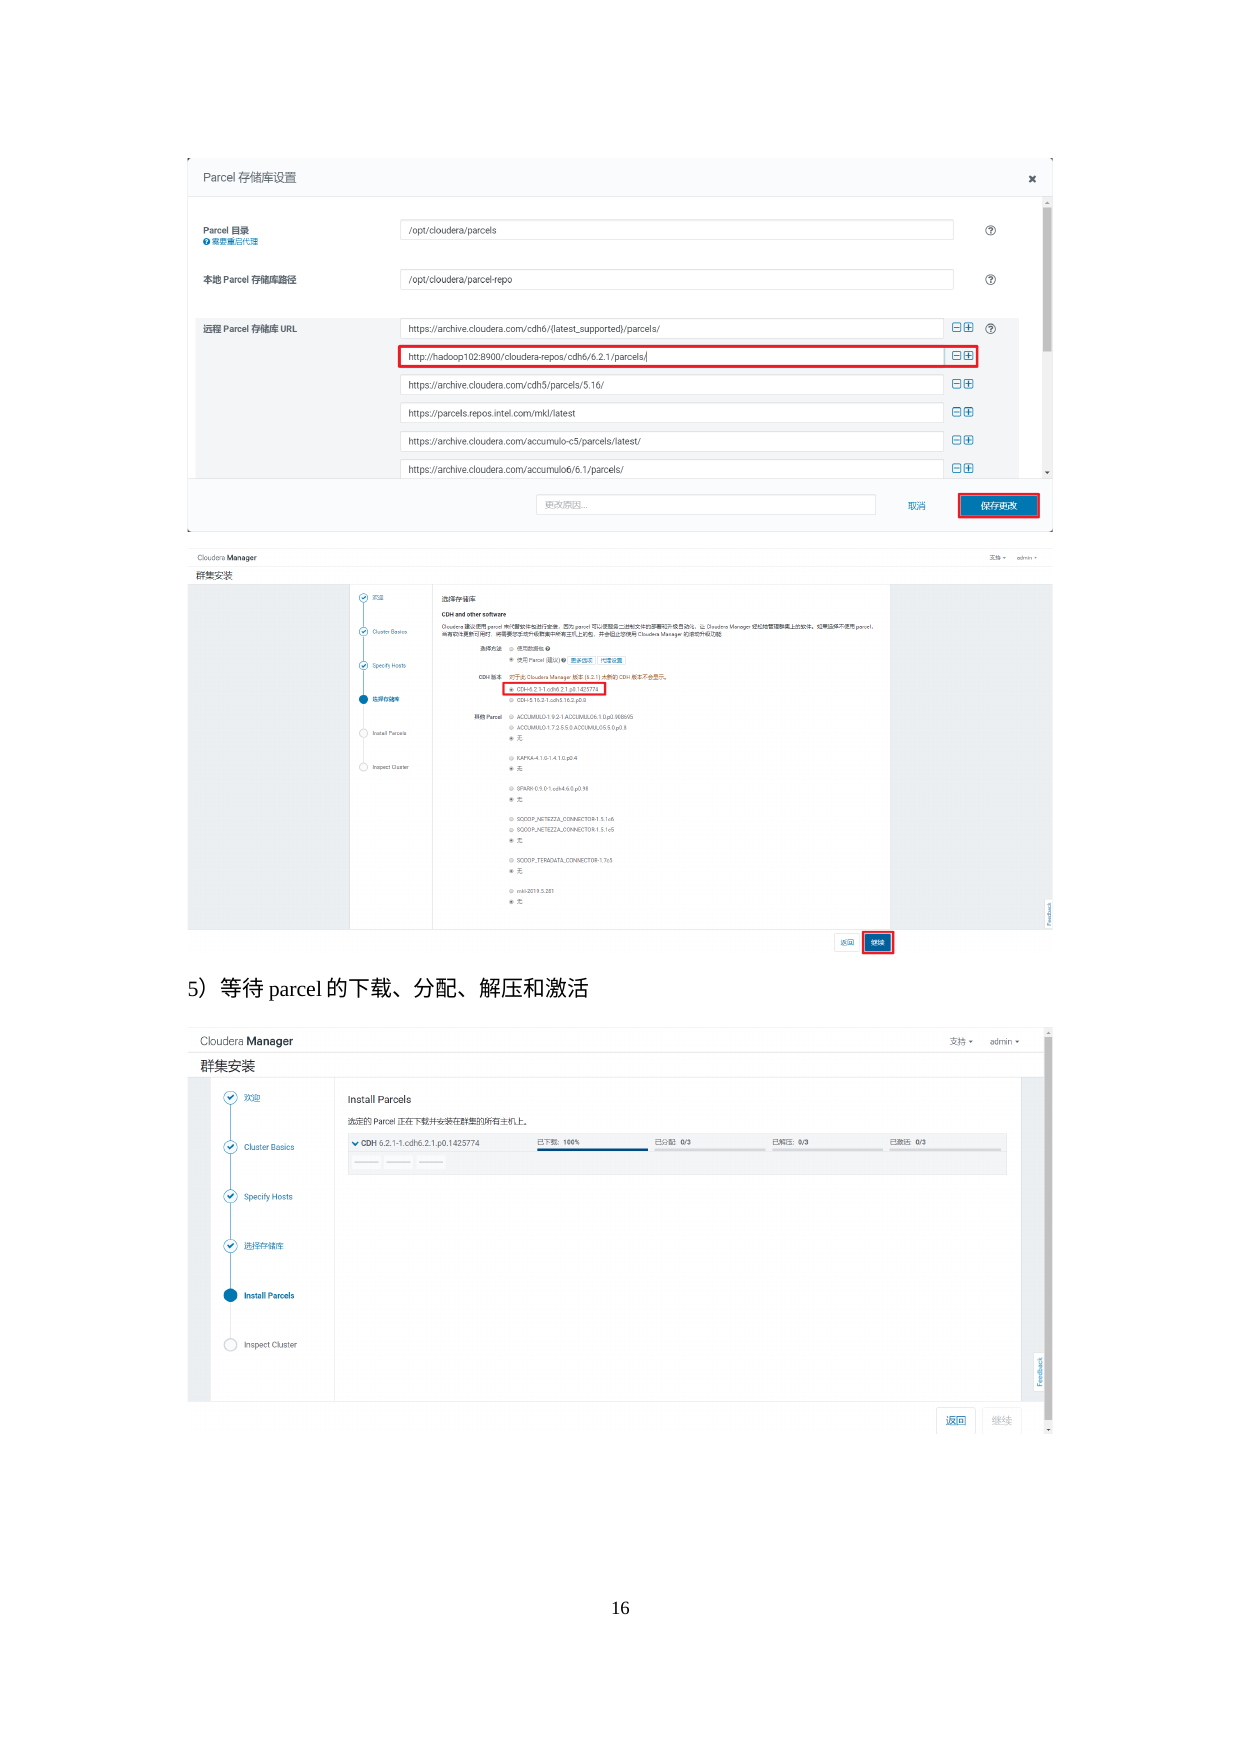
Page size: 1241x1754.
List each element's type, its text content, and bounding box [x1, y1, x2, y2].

picture [187, 548, 1053, 955]
picture [187, 1027, 1053, 1434]
text 5）等待parcel的下载、分配、解压和激活 [187, 971, 1053, 1003]
picture [187, 158, 1053, 532]
